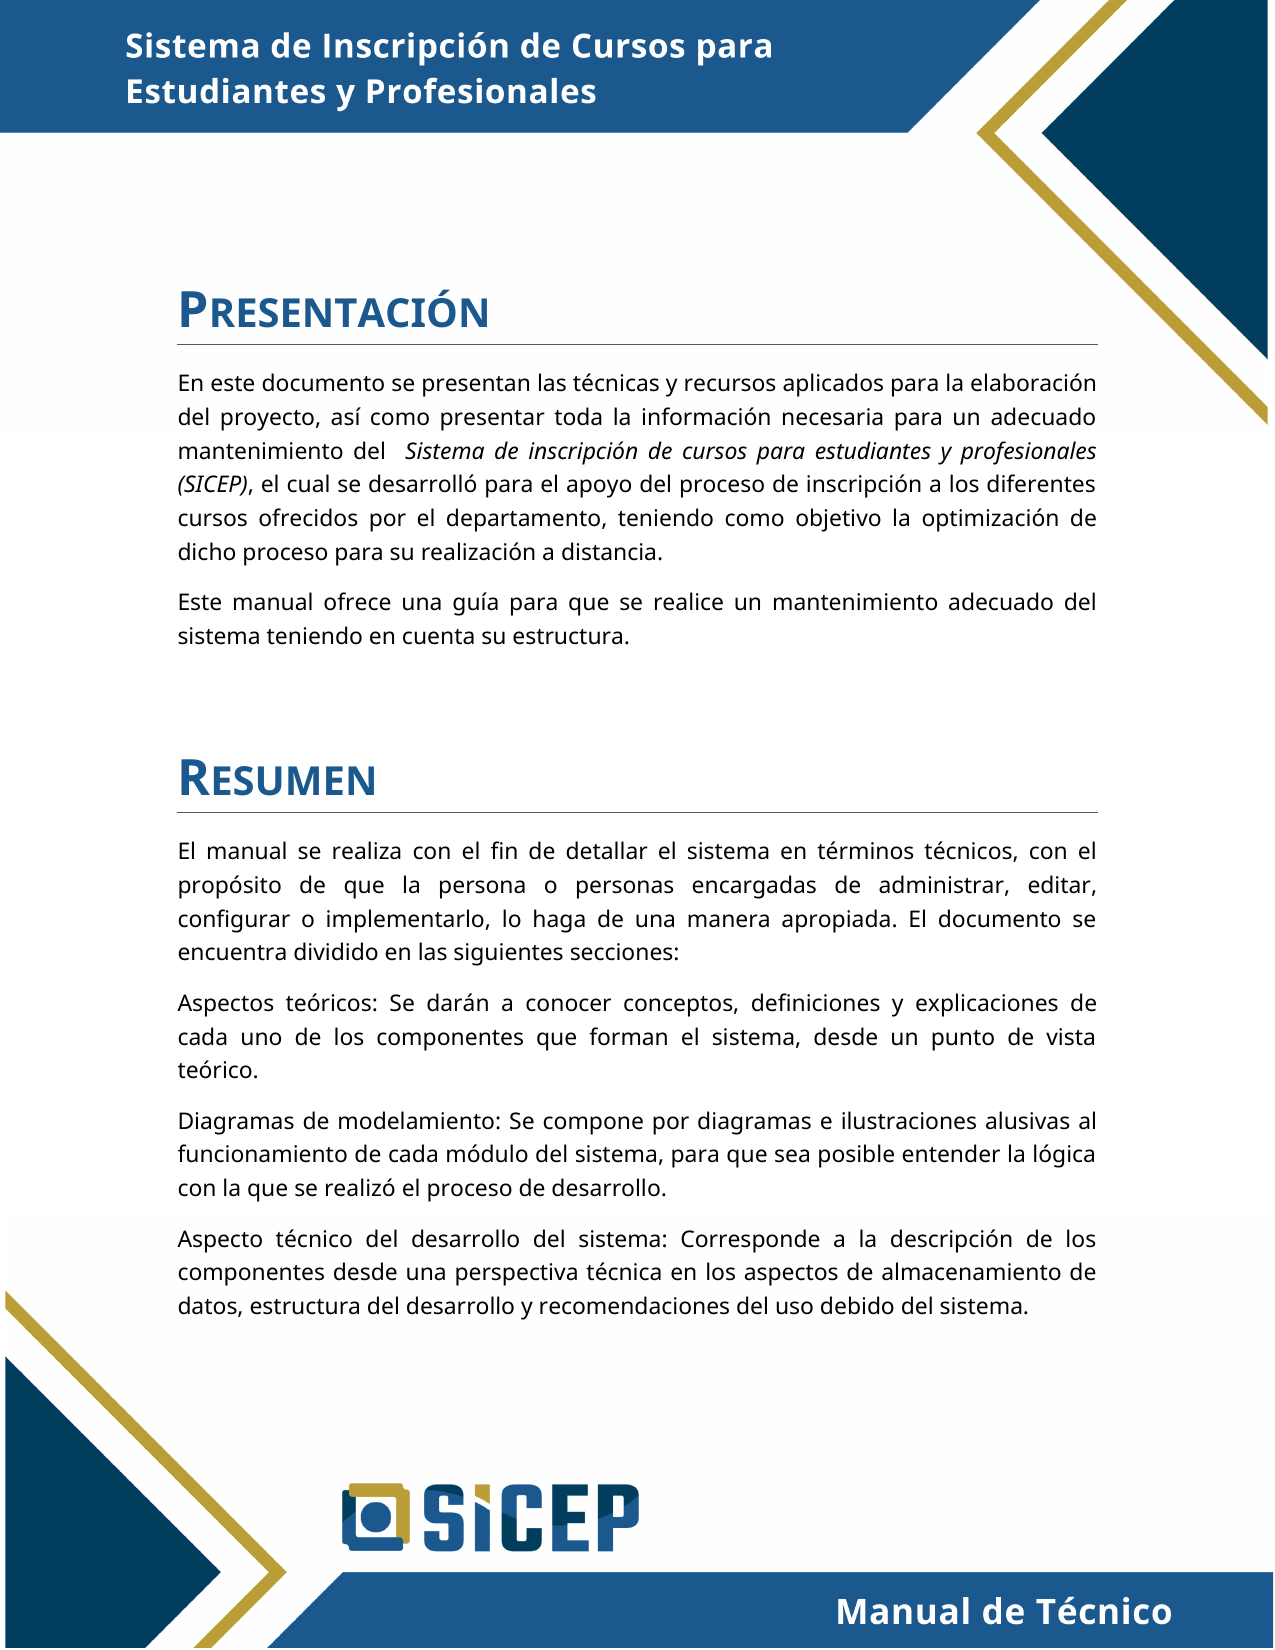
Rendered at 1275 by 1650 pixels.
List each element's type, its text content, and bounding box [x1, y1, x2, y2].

text Diagramas de modelamiento: Se compone por diagramas e ilustraciones alusivas al funcionamiento de cada módulo del sistema, para que sea posible entender la lógica con la que se realizó el proceso de desarrollo. [177, 1105, 1098, 1203]
text Este manual ofrece una guía para que se realice un mantenimiento adecuado del sistema teniendo en cuenta su estructura. [177, 586, 1098, 651]
subtitle Resumen [177, 742, 1098, 812]
text Aspectos teóricos: Se darán a conocer conceptos, definiciones y explicaciones de cada uno de los componentes que forman el sistema, desde un punto de vista teórico. [177, 987, 1098, 1086]
text Aspecto técnico del desarrollo del sistema: Corresponde a la descripción de los componentes desde una perspectiva técnica en los aspectos de almacenamiento de datos, estructura del desarrollo y recomendaciones del uso debido del sistema. [177, 1223, 1098, 1321]
subtitle Presentación [177, 274, 1098, 344]
text El manual se realiza con el fin de detallar el sistema en términos técnicos, con el propósito de que la persona o personas encargadas de administrar, editar, configurar o implementarlo, lo haga de una manera apropiada. El documento se encuentra dividido en las siguientes secciones: [177, 835, 1098, 968]
picture [5, 1216, 1274, 1648]
picture [0, 0, 1268, 432]
text En este documento se presentan las técnicas y recursos aplicados para la elaboración del proyecto, así como presentar toda la información necesaria para un adecuado mantenimiento del Sistema de inscripción de cursos para estudiantes y profesionales (SICEP), el cual se desarrolló para el apoyo del proceso de inscripción a los diferentes cursos ofrecidos por el departamento, teniendo como objetivo la optimización de dicho proceso para su realización a distancia. [177, 367, 1098, 567]
